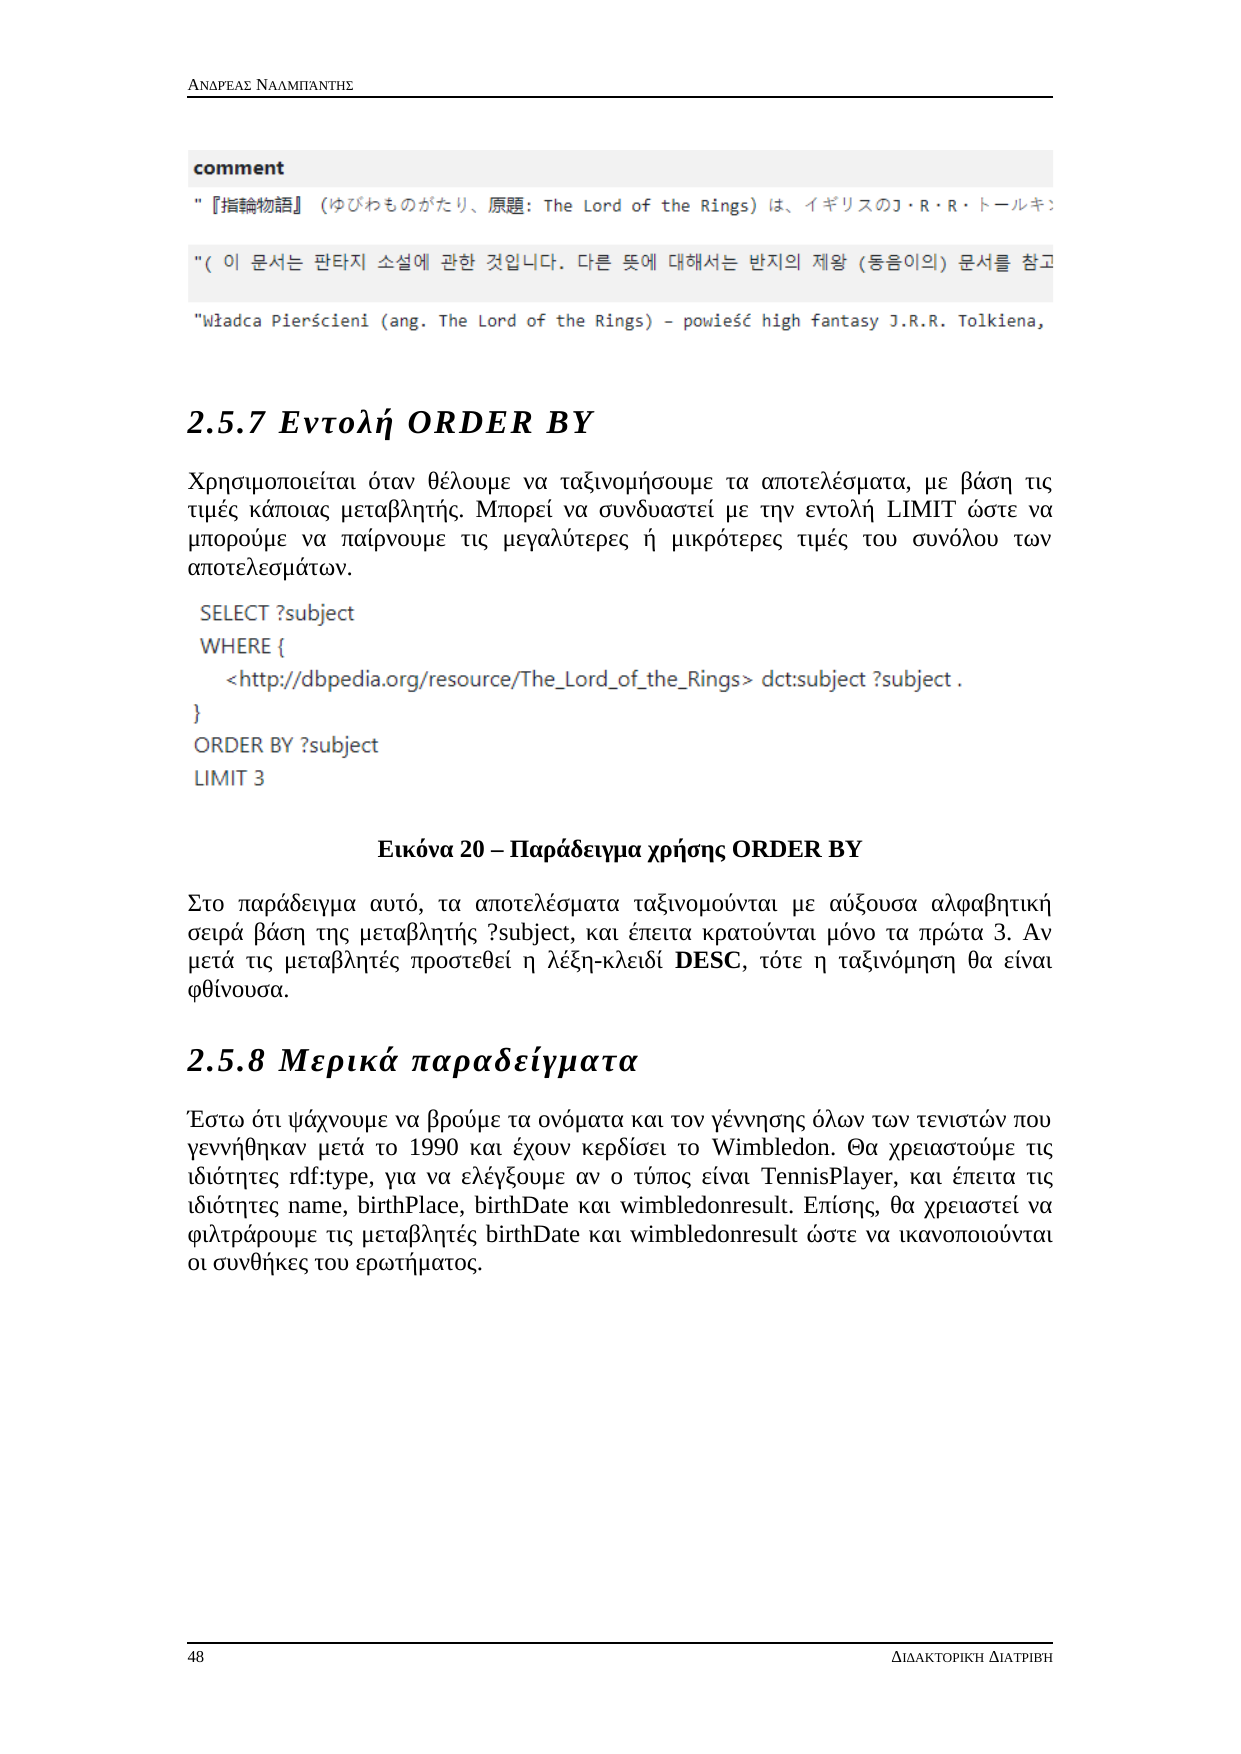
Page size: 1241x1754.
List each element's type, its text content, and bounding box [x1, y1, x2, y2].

text Έστω ότι ψάχνουμε να βρούμε τα ονόματα και τον γέννησης όλων των τενιστών που γεννήθηκαν μετά το 1990 και έχουν κερδίσει το Wimbledon. Θα χρειαστούμε τις ιδιότητες rdf:type, για να ελέγξουμε αν ο τύπος είναι TennisPlayer, και έπειτα τις ιδιότητες name, birthPlace, birthDate και wimbledonresult. Επίσης, θα χρειαστεί να φιλτράρουμε τις μεταβλητές birthDate και wimbledonresult ώστε να ικανοποιούνται οι συνθήκες του ερωτήματος. [187, 1104, 1053, 1276]
text Στο παράδειγμα αυτό, τα αποτελέσματα ταξινομούνται με αύξουσα αλφαβητική σειρά βάση της μεταβλητής ?subject, και έπειτα κρατούνται μόνο τα πρώτα 3. Αν μετά τις μεταβλητές προστεθεί η λέξη-κλειδί DESC, τότε η ταξινόμηση θα είναι φθίνουσα. [187, 888, 1053, 1003]
picture [187, 593, 1054, 809]
subtitle Μερικά παραδείγματα [187, 1040, 1053, 1079]
picture [187, 150, 1054, 365]
text Χρησιμοποιείται όταν θέλουμε να ταξινομήσουμε τα αποτελέσματα, με βάση τις τιμές κάποιας μεταβλητής. Μπορεί να συνδυαστεί με την εντολή LIMIT ώστε να μπορούμε να παίρνουμε τις μεγαλύτερες ή μικρότερες τιμές του συνόλου των αποτελεσμάτων. [187, 466, 1053, 581]
subtitle Εντολή ORDER BY [187, 402, 1053, 441]
text Εικόνα 20 – Παράδειγμα χρήσης ORDER BY [187, 834, 1053, 863]
